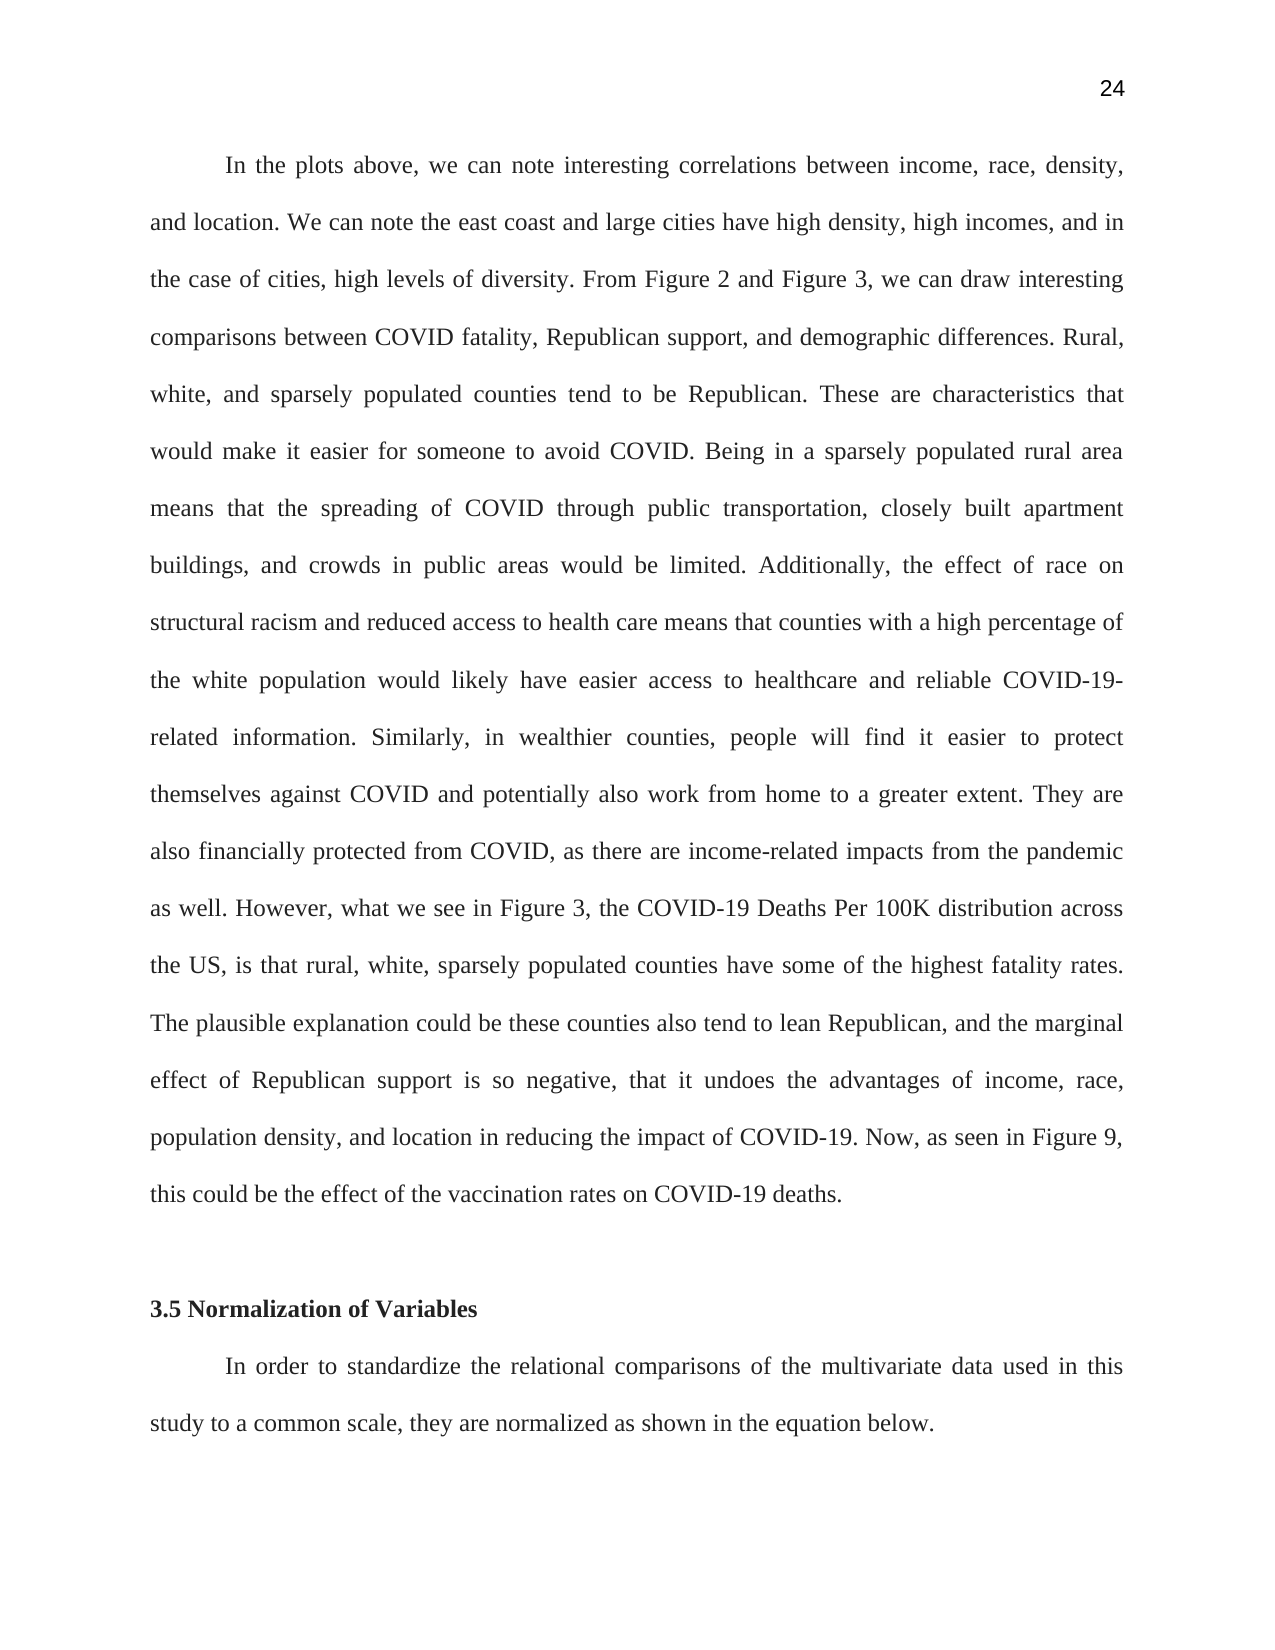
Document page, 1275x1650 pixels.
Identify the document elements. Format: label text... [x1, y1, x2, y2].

text In the plots above, we can note interesting correlations between income, race, density, and location. We can note the east coast and large cities have high density, high incomes, and in the case of cities, high levels of diversity. From Figure 2 and Figure 3, we can draw interesting comparisons between COVID fatality, Republican support, and demographic differences. Rural, white, and sparsely populated counties tend to be Republican. These are characteristics that would make it easier for someone to avoid COVID. Being in a sparsely populated rural area means that the spreading of COVID through public transportation, closely built apartment buildings, and crowds in public areas would be limited. Additionally, the effect of race on structural racism and reduced access to health care means that counties with a high percentage of the white population would likely have easier access to healthcare and reliable COVID-19-related information. Similarly, in wealthier counties, people will find it easier to protect themselves against COVID and potentially also work from home to a greater extent. They are also financially protected from COVID, as there are income-related impacts from the pandemic as well. However, what we see in Figure 3, the COVID-19 Deaths Per 100K distribution across the US, is that rural, white, sparsely populated counties have some of the highest fatality rates. The plausible explanation could be these counties also tend to lean Republican, and the marginal effect of Republican support is so negative, that it undoes the advantages of income, race, population density, and location in reducing the impact of COVID-19. Now, as seen in Figure 9, this could be the effect of the vaccination rates on COVID-19 deaths. [150, 150, 1125, 1208]
text 3.5 Normalization of Variables [150, 1294, 1125, 1322]
text In order to standardize the relational comparisons of the multivariate data used in this study to a common scale, they are normalized as shown in the equation below. [150, 1351, 1125, 1437]
